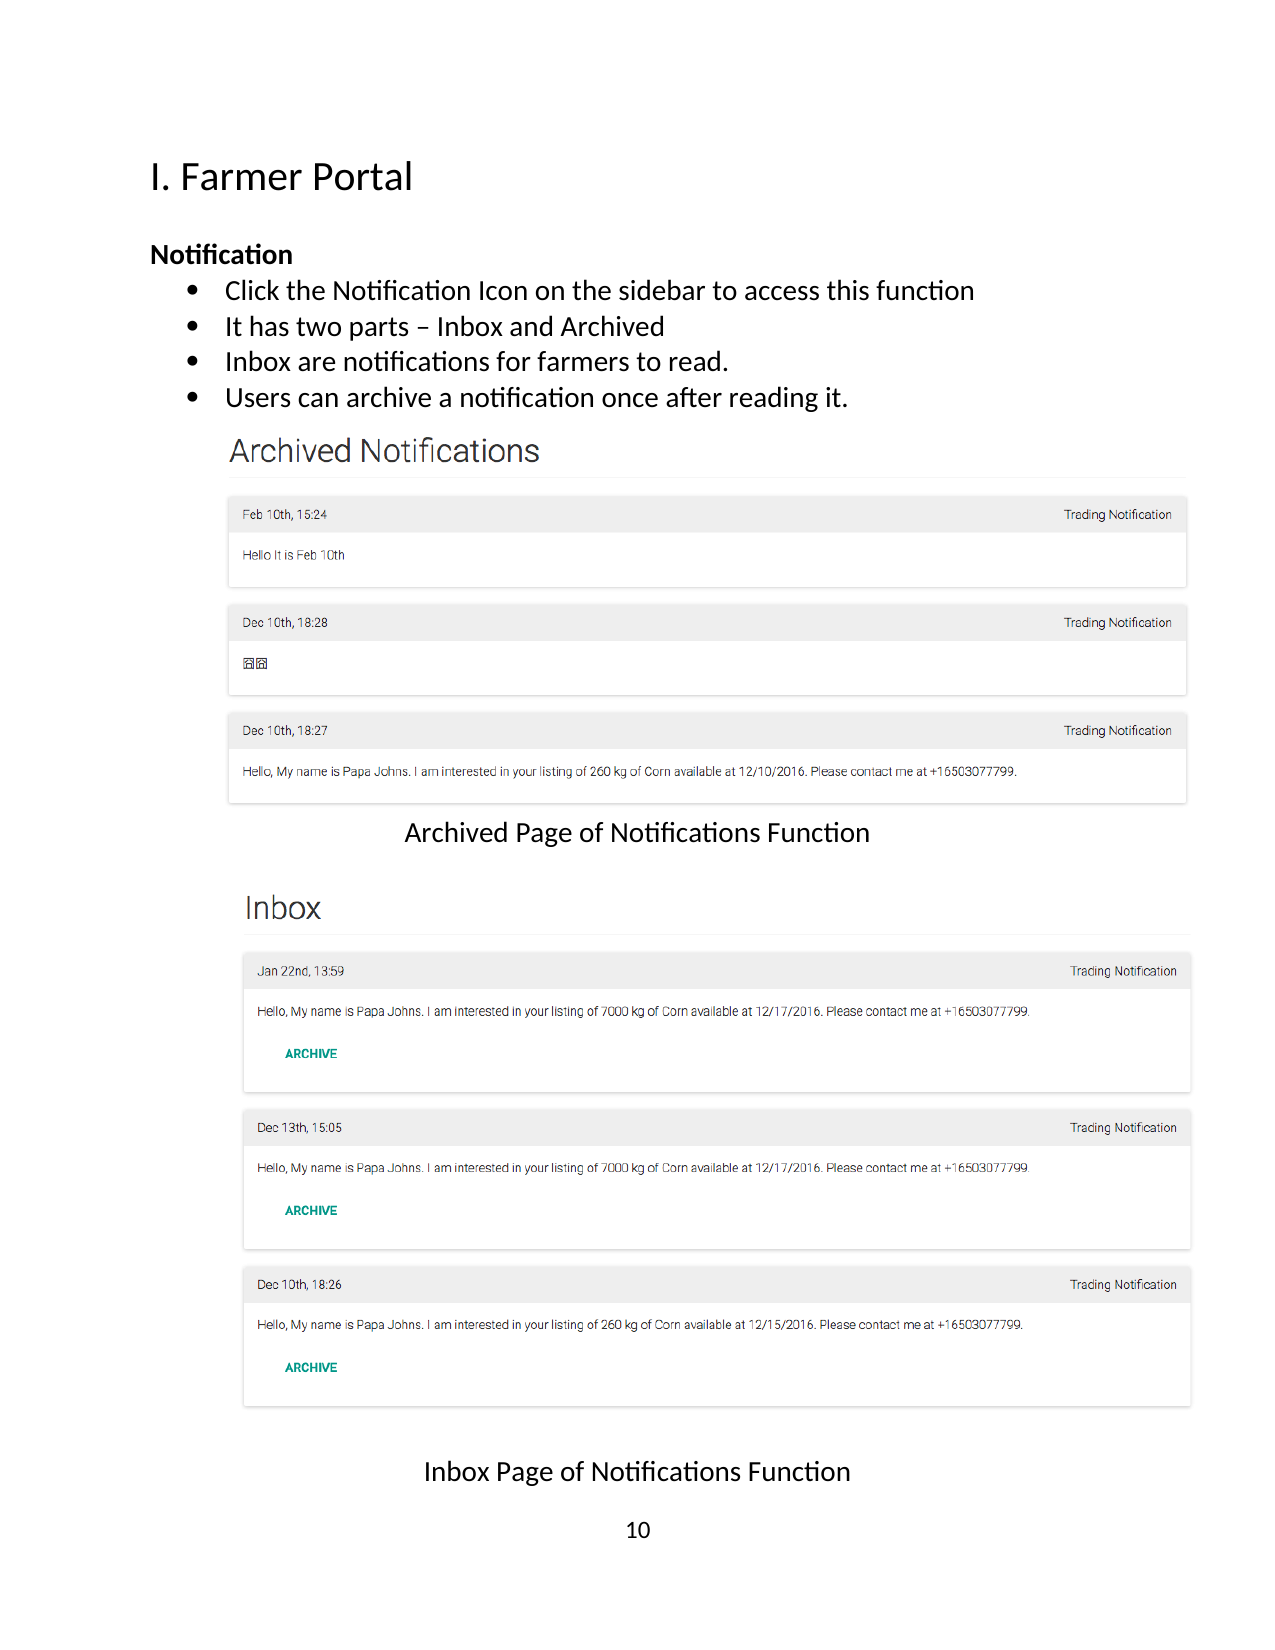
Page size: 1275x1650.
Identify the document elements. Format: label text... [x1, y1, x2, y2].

list It has two parts – Inbox and Archived [187, 308, 1125, 343]
list Click the Notification Icon on the sidebar to access this function [187, 272, 1125, 308]
text Notification [150, 236, 1125, 272]
list Inbox are notifications for farmers to read. [187, 343, 1125, 379]
text Archived Page of Notifications Function [150, 814, 1125, 850]
text Inbox Page of Notifications Function [150, 1453, 1125, 1489]
picture [225, 414, 1198, 815]
text I. Farmer Portal [150, 150, 1125, 201]
picture [225, 885, 1199, 1418]
list Users can archive a notification once after reading it. [187, 379, 1125, 414]
